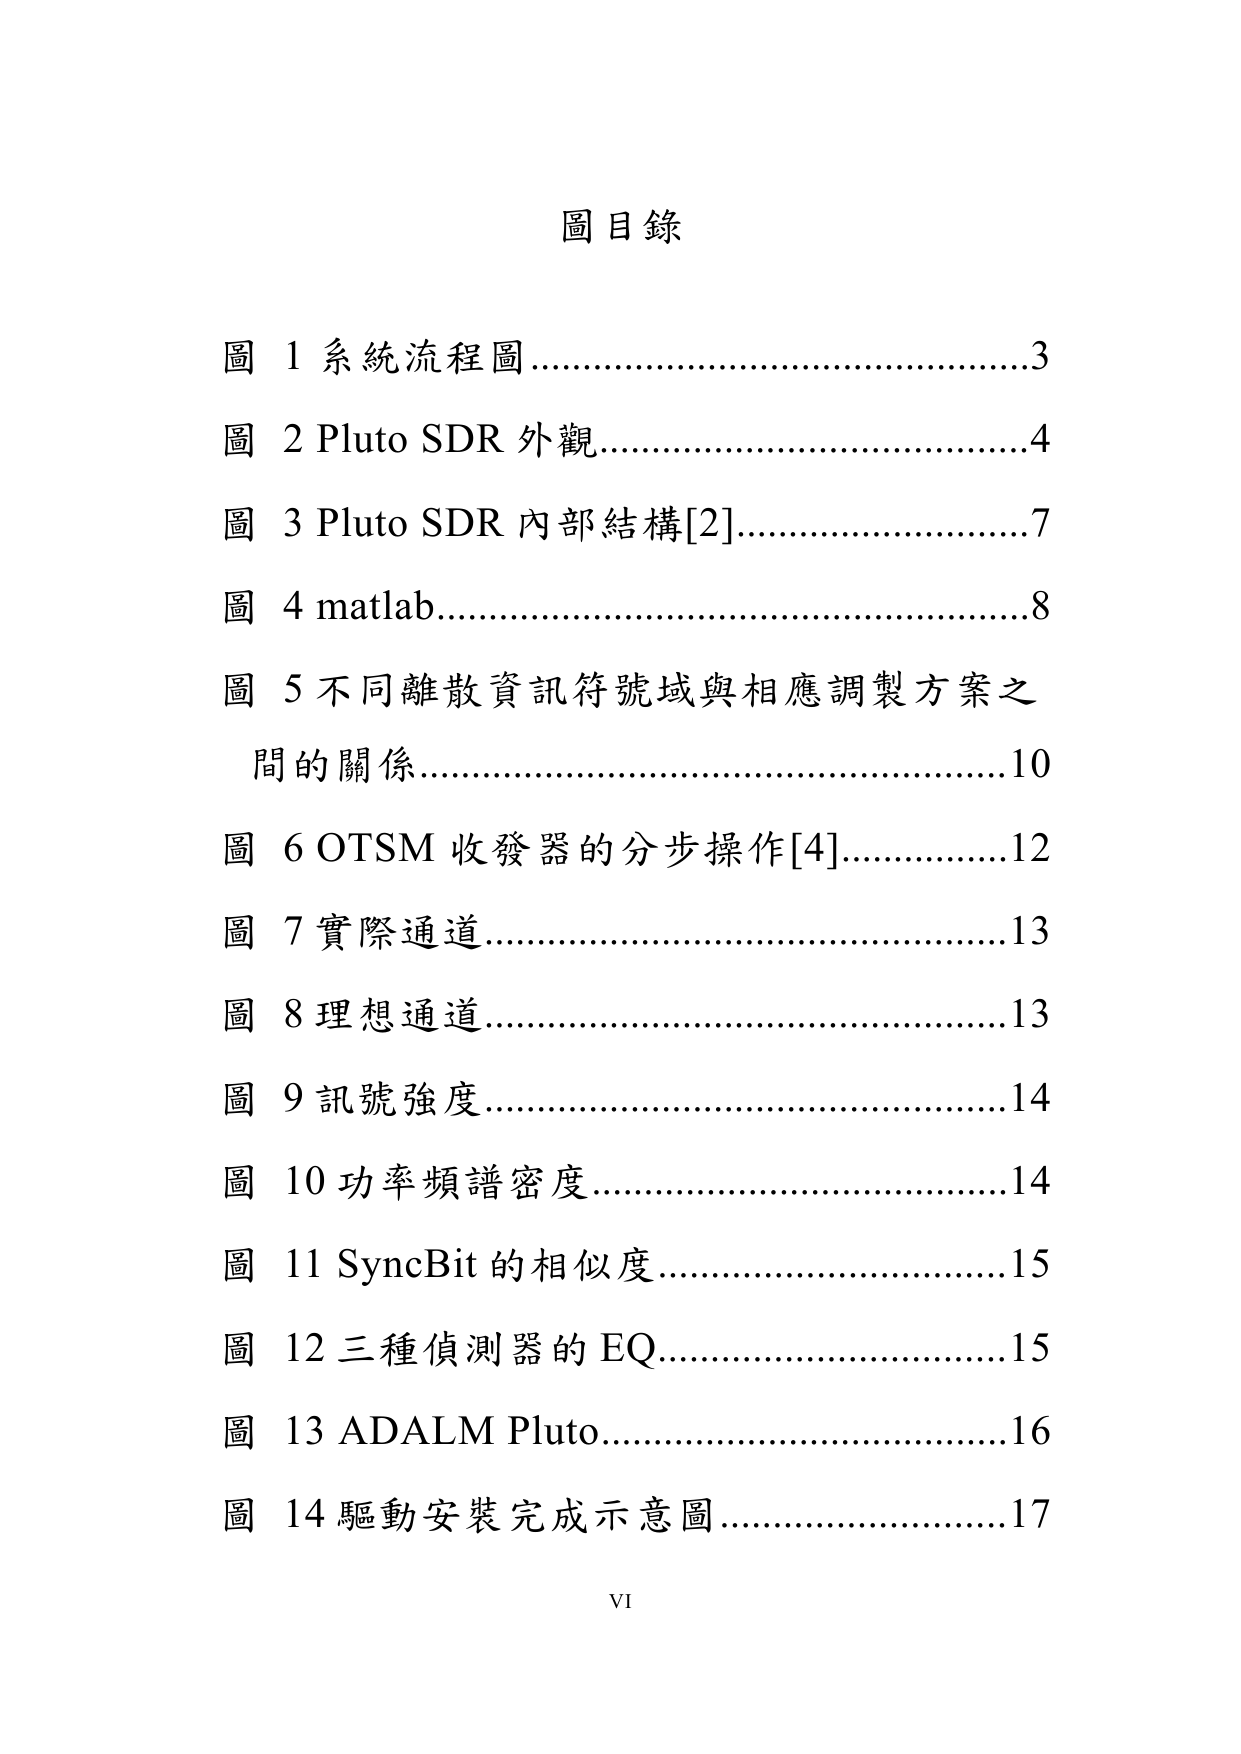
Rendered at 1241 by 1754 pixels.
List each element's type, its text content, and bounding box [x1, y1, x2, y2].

text 圖 4 matlab 8 [218, 565, 1053, 640]
text 圖 3 Pluto SDR內部結構[2] 7 [218, 482, 1053, 557]
text 圖 14驅動安裝完成示意圖 17 [218, 1474, 1053, 1549]
text 圖 9訊號強度 14 [218, 1057, 1053, 1132]
text 圖 5不同離散資訊符號域與相應調製方案之間的關係 10 [218, 649, 1053, 799]
text 圖 13 ADALM Pluto 16 [218, 1390, 1053, 1465]
text 圖 1 系統流程圖 3 [218, 315, 1053, 390]
text 圖 10功率頻譜密度 14 [218, 1140, 1053, 1215]
text 圖目錄 [187, 184, 1053, 259]
text 圖 6 OTSM 收發器的分步操作[4] 12 [218, 807, 1053, 882]
text 圖 8理想通道 13 [218, 974, 1053, 1049]
text 圖 7實際通道 13 [218, 890, 1053, 965]
text 圖 2 Pluto SDR外觀 4 [218, 399, 1053, 474]
text 圖 12三種偵測器的EQ 15 [218, 1307, 1053, 1382]
text 圖 11 SyncBit的相似度 15 [218, 1224, 1053, 1299]
